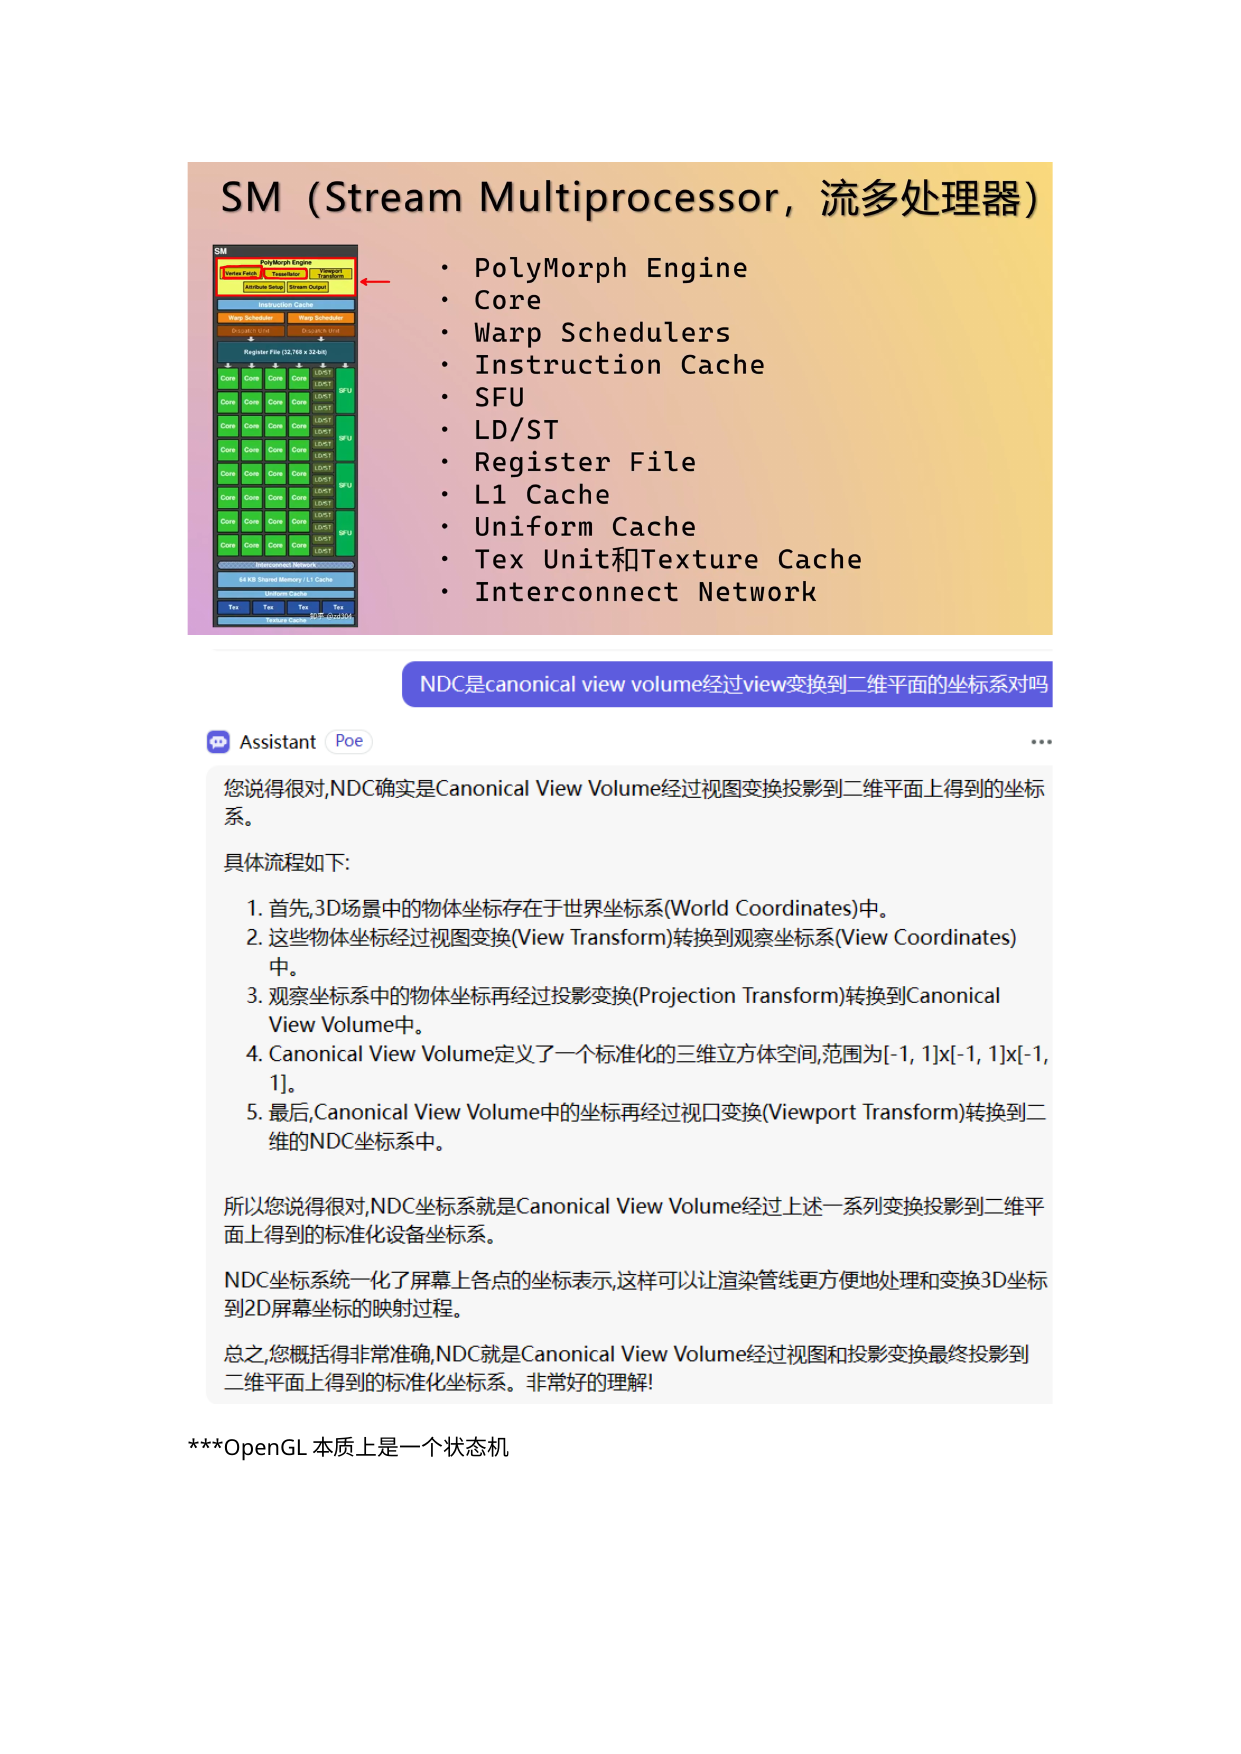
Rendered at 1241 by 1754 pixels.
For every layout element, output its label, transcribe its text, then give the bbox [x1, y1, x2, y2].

picture [187, 162, 1053, 635]
picture [187, 649, 1053, 1404]
text ***OpenGL本质上是一个状态机 [187, 1429, 1053, 1462]
